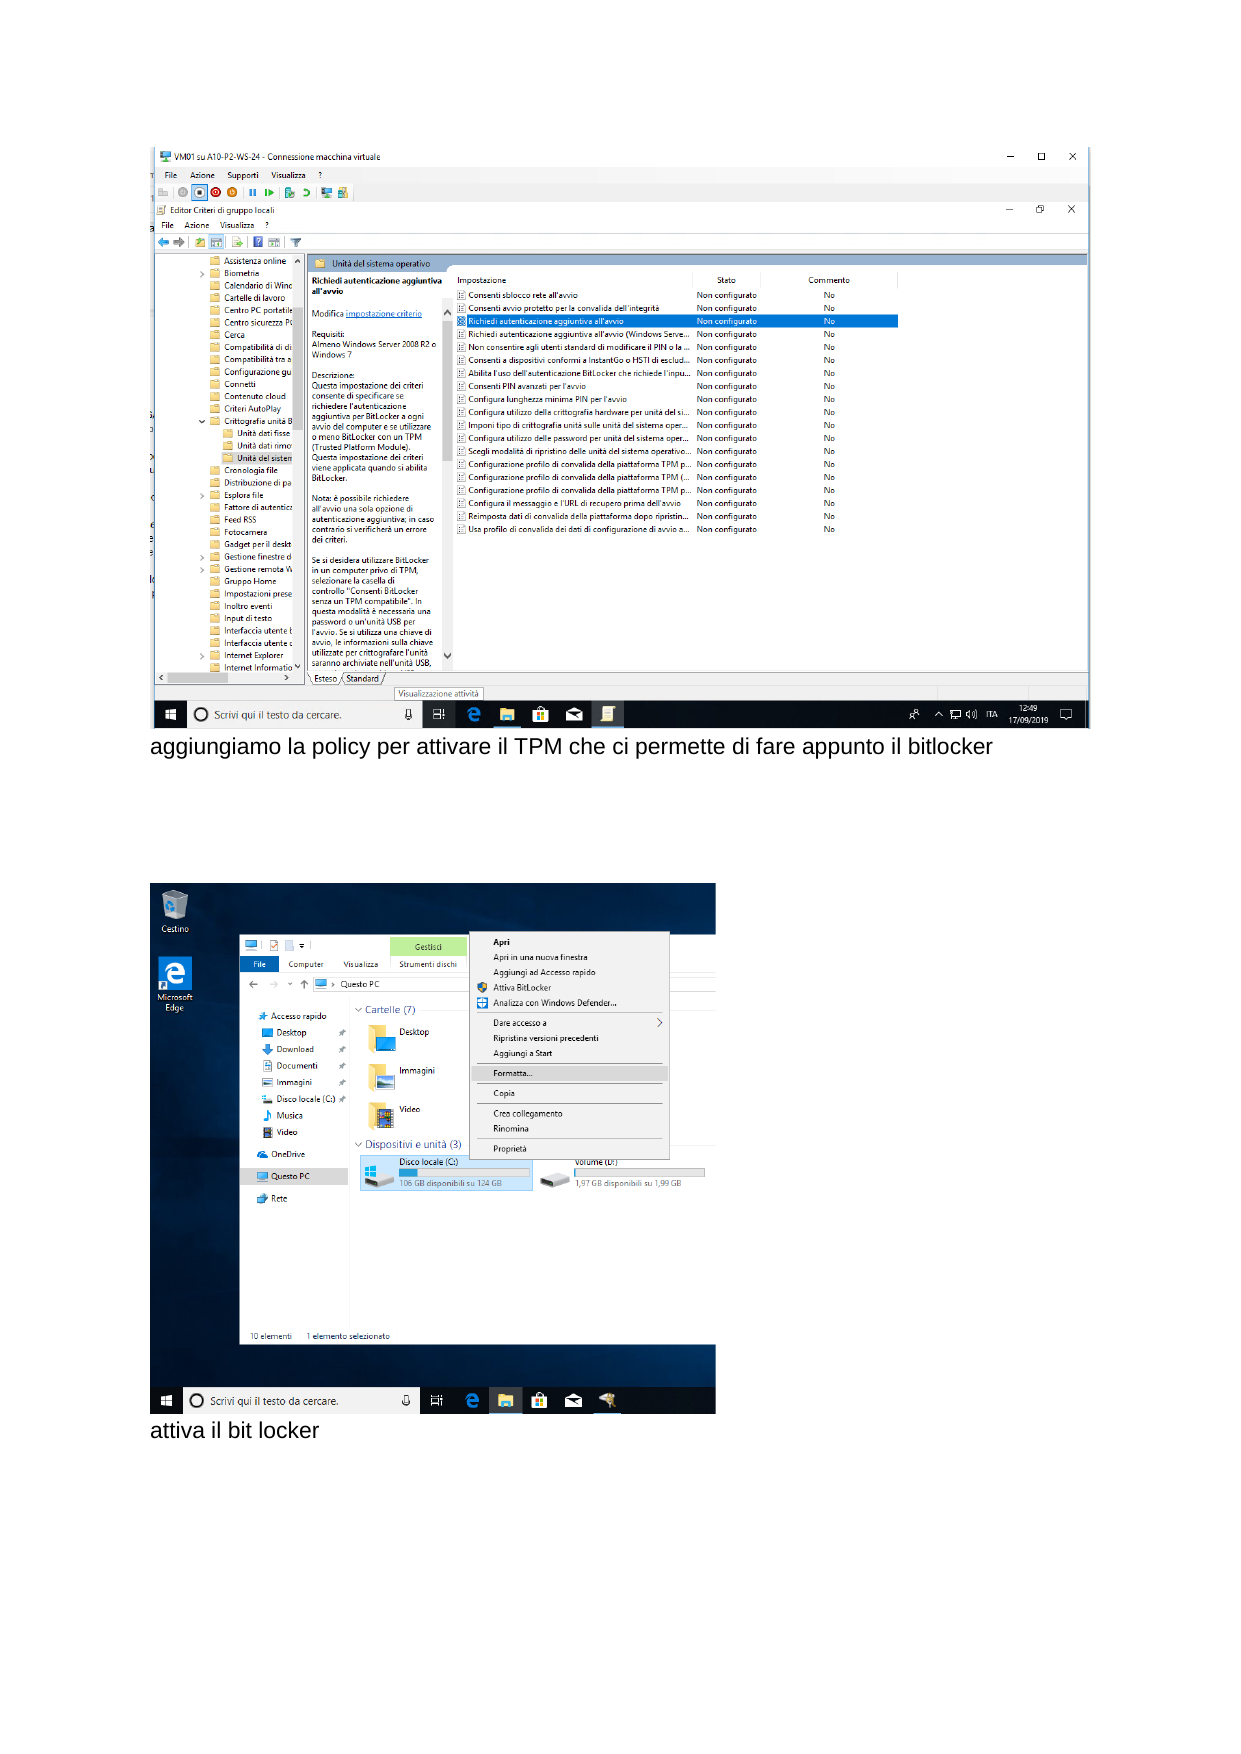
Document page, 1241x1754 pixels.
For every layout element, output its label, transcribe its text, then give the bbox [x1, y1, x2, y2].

text aggiungiamo la policy per attivare il TPM che ci permette di fare appunto il bitlocker [150, 733, 1090, 759]
picture [150, 883, 716, 1414]
picture [150, 147, 1091, 729]
text attiva il bit locker [150, 1417, 1090, 1444]
